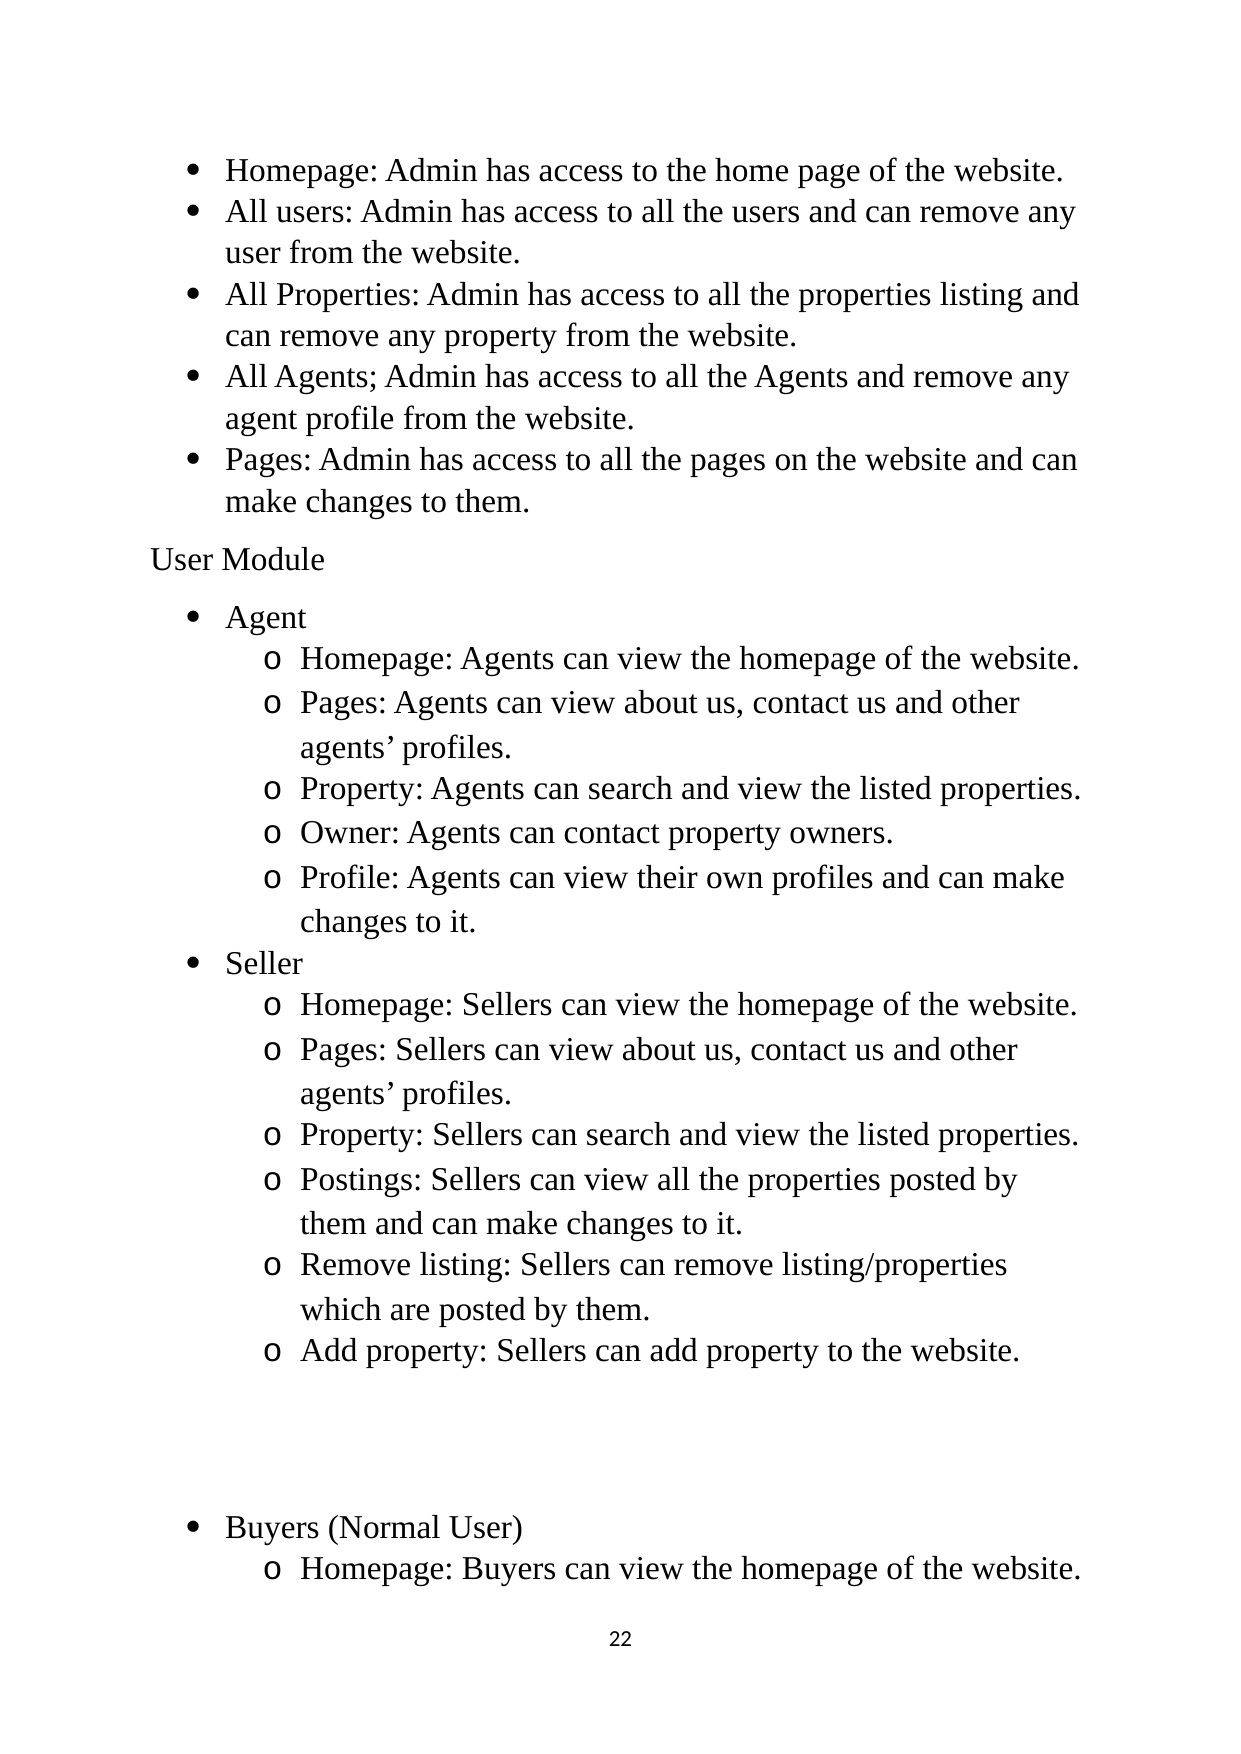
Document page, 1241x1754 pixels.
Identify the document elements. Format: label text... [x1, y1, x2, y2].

list All users: Admin has access to all the users and can remove any user from the website. [187, 191, 1090, 271]
list Homepage: Admin has access to the home page of the website. [187, 150, 1090, 188]
list All Properties: Admin has access to all the properties listing and can remove any property from the website. [187, 274, 1090, 354]
list Homepage: Sellers can view the homepage of the website. [262, 984, 1090, 1026]
list Pages: Agents can view about us, contact us and other agents’ profiles. [262, 683, 1090, 765]
list Buyers (Normal User) [187, 1507, 1090, 1546]
text User Module [150, 539, 1090, 577]
list Agent [187, 597, 1090, 635]
list Pages: Sellers can view about us, contact us and other agents’ profiles. [262, 1029, 1090, 1111]
list Profile: Agents can view their own profiles and can make changes to it. [262, 857, 1090, 940]
list Property: Agents can search and view the listed properties. [262, 768, 1090, 809]
list Property: Sellers can search and view the listed properties. [262, 1114, 1090, 1156]
list Pages: Admin has access to all the pages on the website and can make changes to them. [187, 439, 1090, 519]
list Postings: Sellers can view all the properties posted by them and can make changes to it. [262, 1159, 1090, 1241]
list All Agents; Admin has access to all the Agents and remove any agent profile from the website. [187, 357, 1090, 436]
list Homepage: Agents can view the homepage of the website. [262, 638, 1090, 679]
list Seller [187, 943, 1090, 981]
list Homepage: Buyers can view the homepage of the website. [262, 1549, 1090, 1590]
list Add property: Sellers can add property to the website. [262, 1330, 1090, 1371]
list Owner: Agents can contact property owners. [262, 813, 1090, 854]
list Remove listing: Sellers can remove listing/properties which are posted by them. [262, 1244, 1090, 1327]
